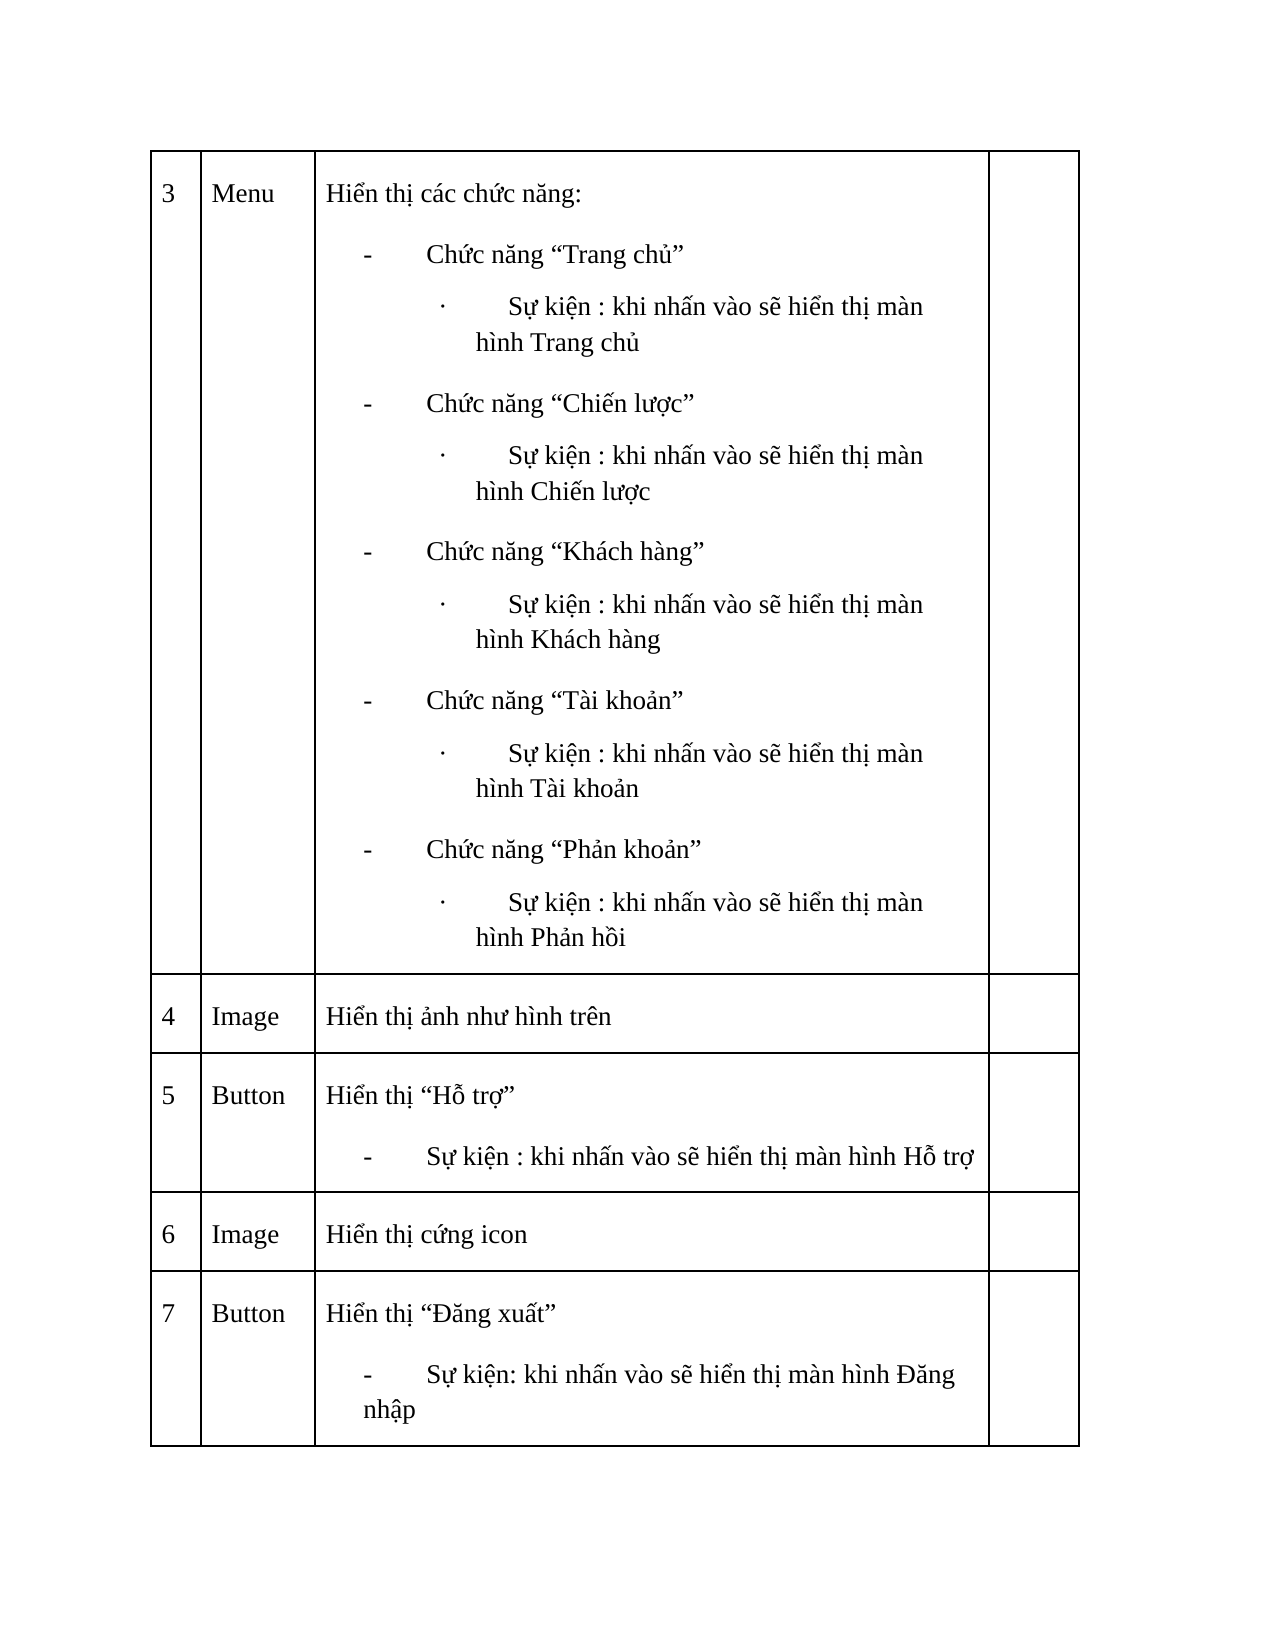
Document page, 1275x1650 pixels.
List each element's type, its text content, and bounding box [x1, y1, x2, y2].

table_cell [990, 975, 1078, 1052]
table_cell 6 [152, 1193, 200, 1270]
table_cell [990, 1054, 1078, 1191]
table_cell Menu [202, 152, 314, 973]
table_cell 7 [152, 1272, 200, 1445]
table_cell Hiển thị ảnh như hình trên [316, 975, 988, 1052]
table_cell Button [202, 1054, 314, 1191]
table_cell Hiển thị các chức năng: - Chức năng “Trang chủ” · Sự kiện : khi nhấn vào sẽ hiển thị màn hình Trang chủ - Chức năng “Chiến lược” · Sự kiện : khi nhấn vào sẽ hiển thị màn hình Chiến lược - Chức năng “Khách hàng” · Sự kiện : khi nhấn vào sẽ hiển thị màn hình Khách hàng - Chức năng “Tài khoản” · Sự kiện : khi nhấn vào sẽ hiển thị màn hình Tài khoản - Chức năng “Phản khoản” · Sự kiện : khi nhấn vào sẽ hiển thị màn hình Phản hồi [316, 152, 988, 973]
table_cell [990, 1193, 1078, 1270]
table_cell Image [202, 975, 314, 1052]
table_cell 3 [152, 152, 200, 973]
table_cell Hiển thị cứng icon [316, 1193, 988, 1270]
table_cell [990, 152, 1078, 973]
table_cell [990, 1272, 1078, 1445]
table_cell 4 [152, 975, 200, 1052]
table_cell Hiển thị “Hỗ trợ” - Sự kiện : khi nhấn vào sẽ hiển thị màn hình Hỗ trợ [316, 1054, 988, 1191]
table_cell 5 [152, 1054, 200, 1191]
table_cell Hiển thị “Đăng xuất” - Sự kiện: khi nhấn vào sẽ hiển thị màn hình Đăng nhập [316, 1272, 988, 1445]
table_cell Image [202, 1193, 314, 1270]
table_cell Button [202, 1272, 314, 1445]
